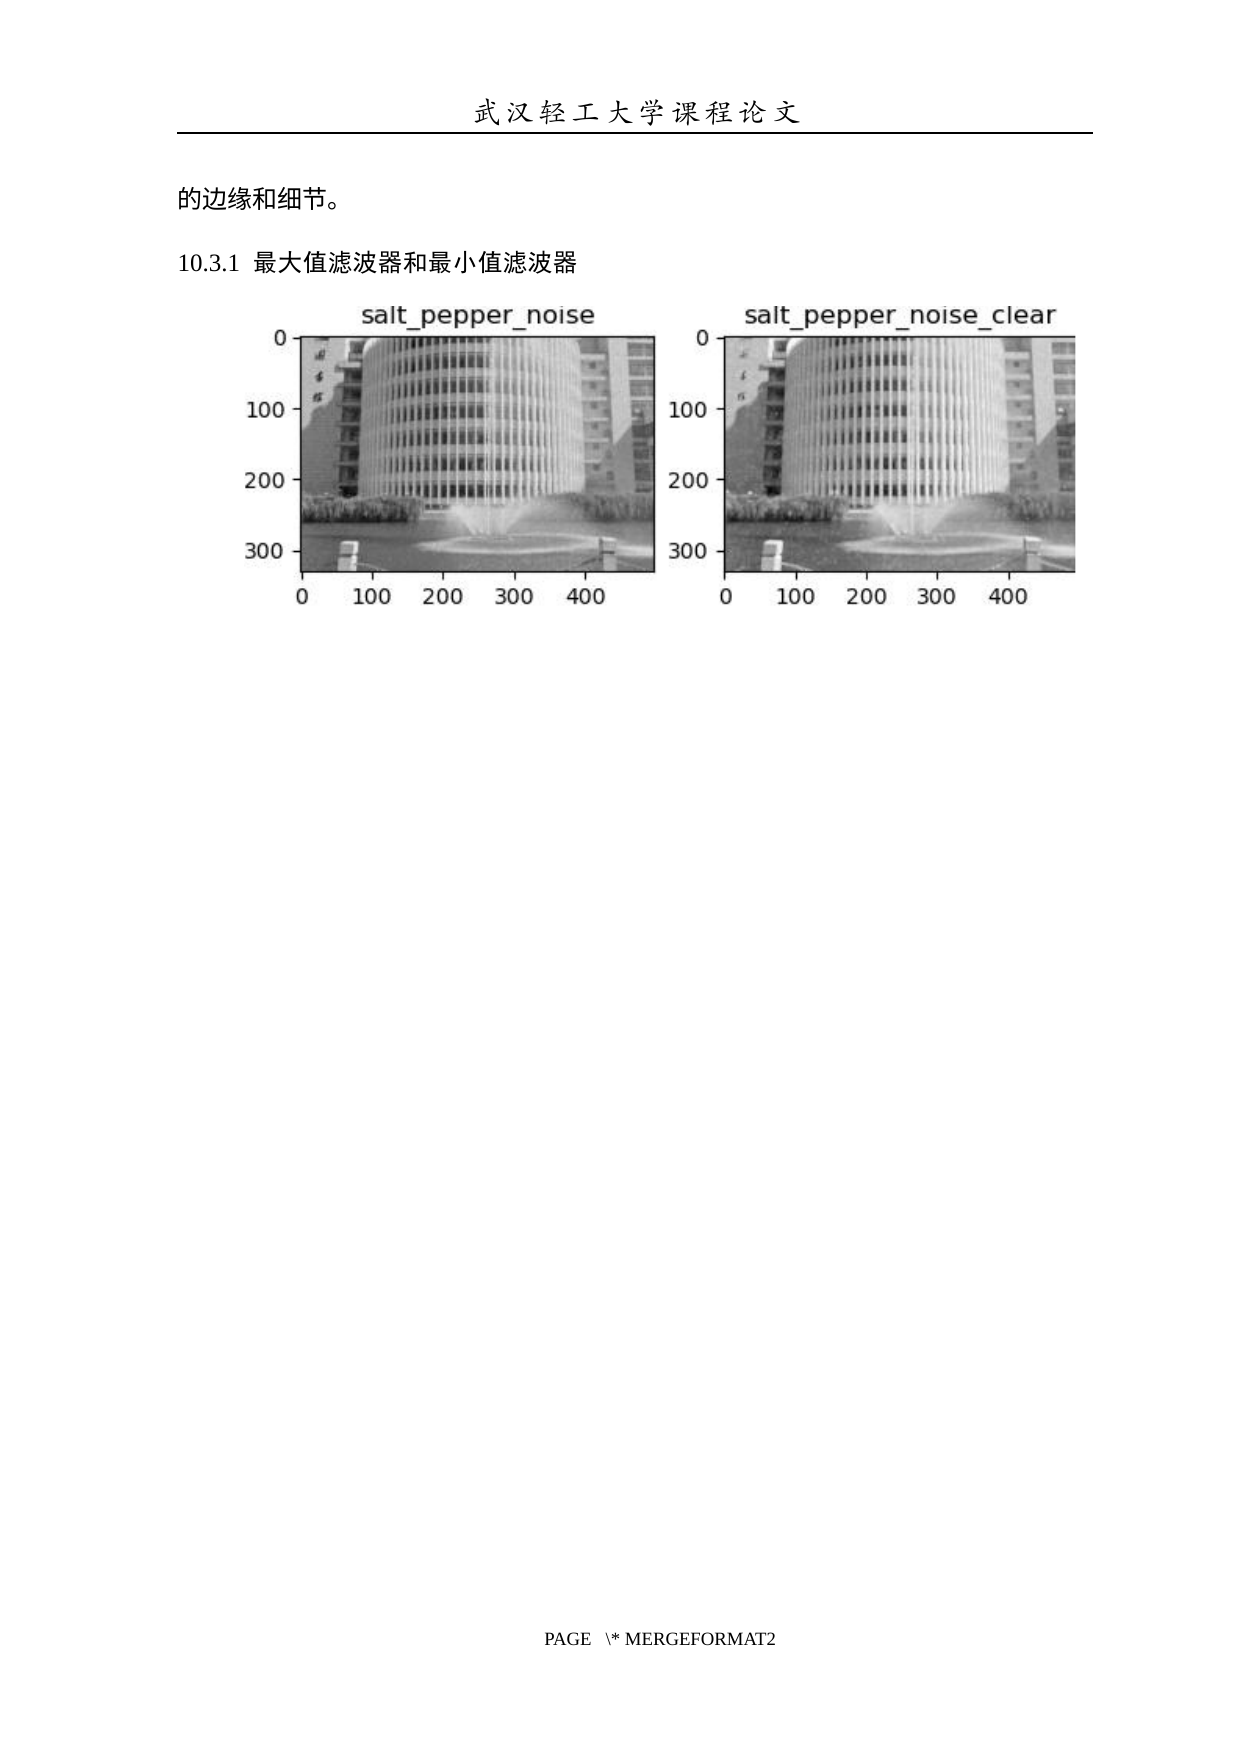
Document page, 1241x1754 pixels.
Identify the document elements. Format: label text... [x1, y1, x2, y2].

subtitle 最大值滤波器和最小值滤波器 [177, 244, 1093, 278]
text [177, 164, 1093, 232]
picture [244, 306, 1076, 609]
